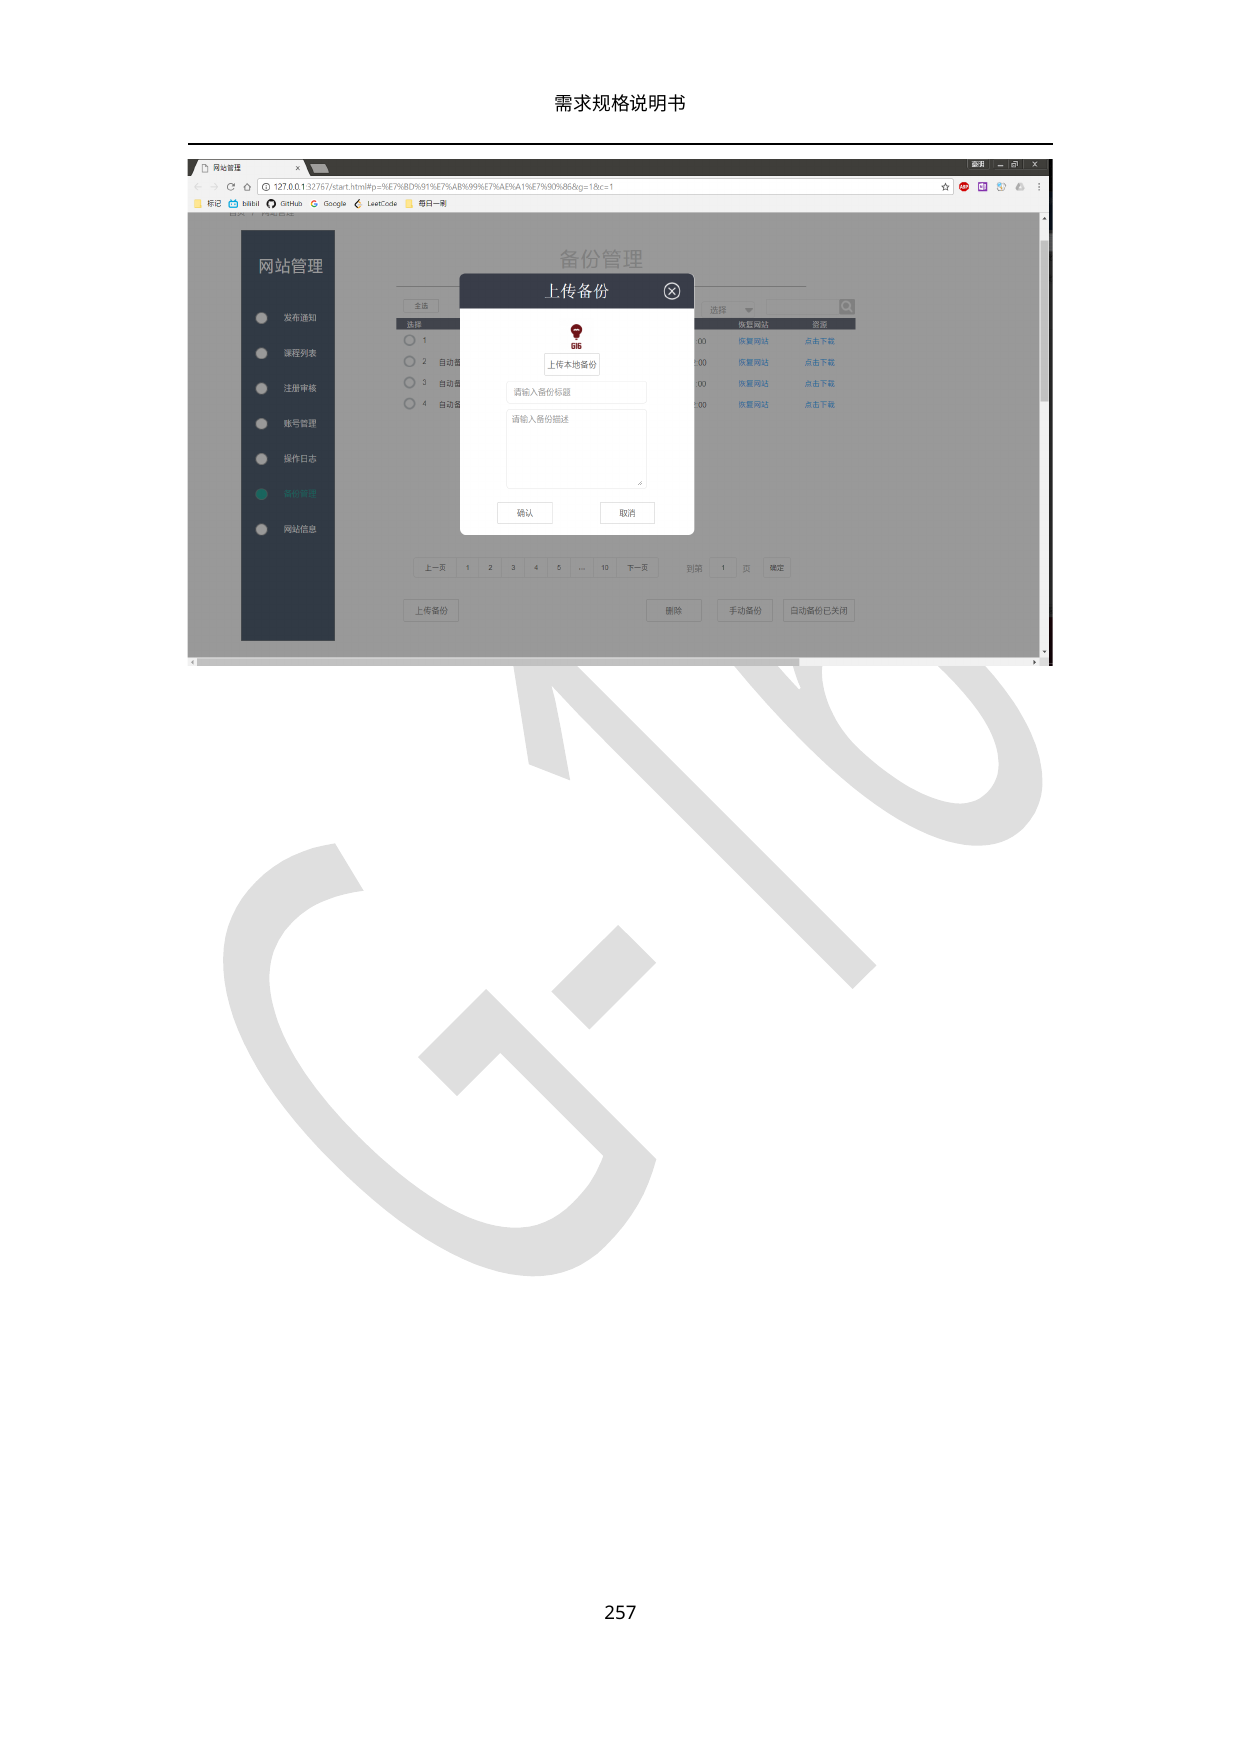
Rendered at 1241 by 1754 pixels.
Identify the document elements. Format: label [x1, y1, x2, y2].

picture [187, 159, 1053, 666]
